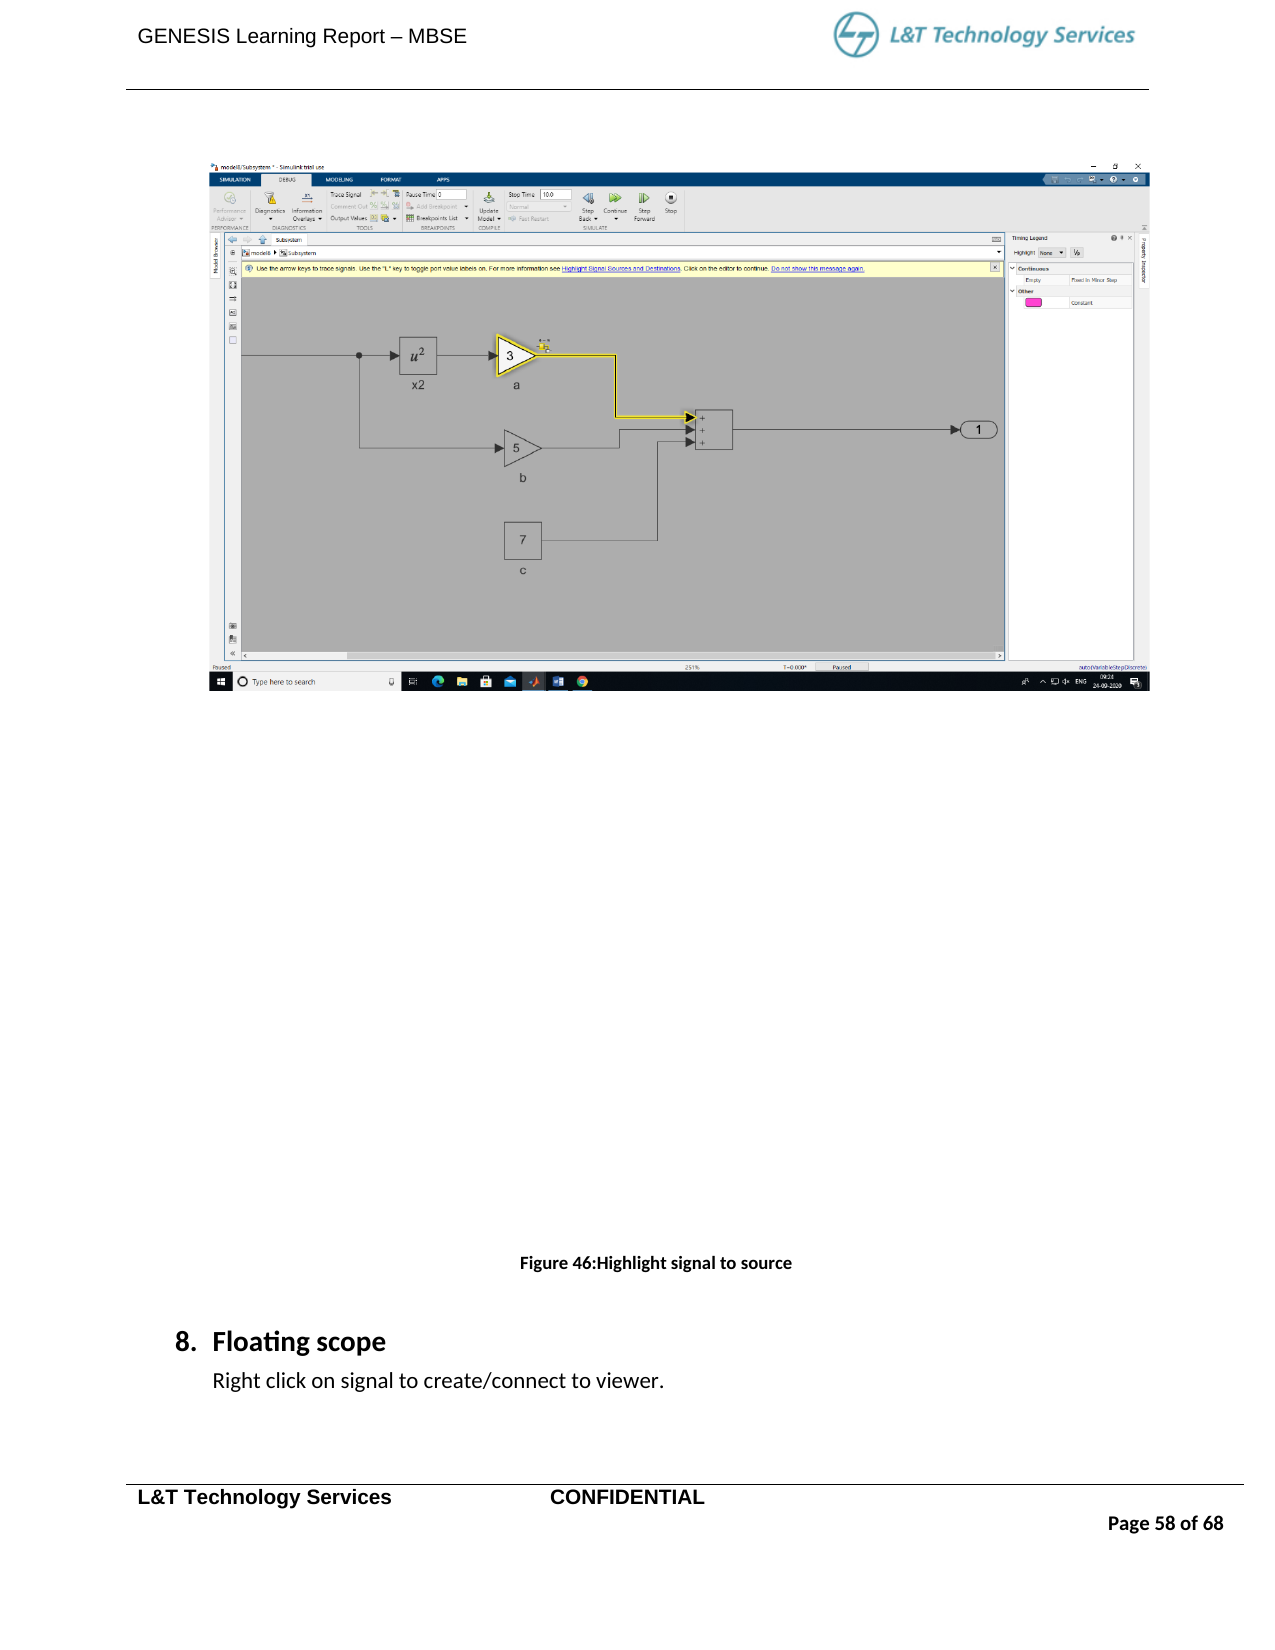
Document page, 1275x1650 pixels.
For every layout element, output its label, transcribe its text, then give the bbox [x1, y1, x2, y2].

picture [209, 161, 1150, 691]
subtitle Floating scope [175, 1323, 1137, 1358]
list Right click on signal to create/connect to viewer. [212, 1367, 1137, 1394]
